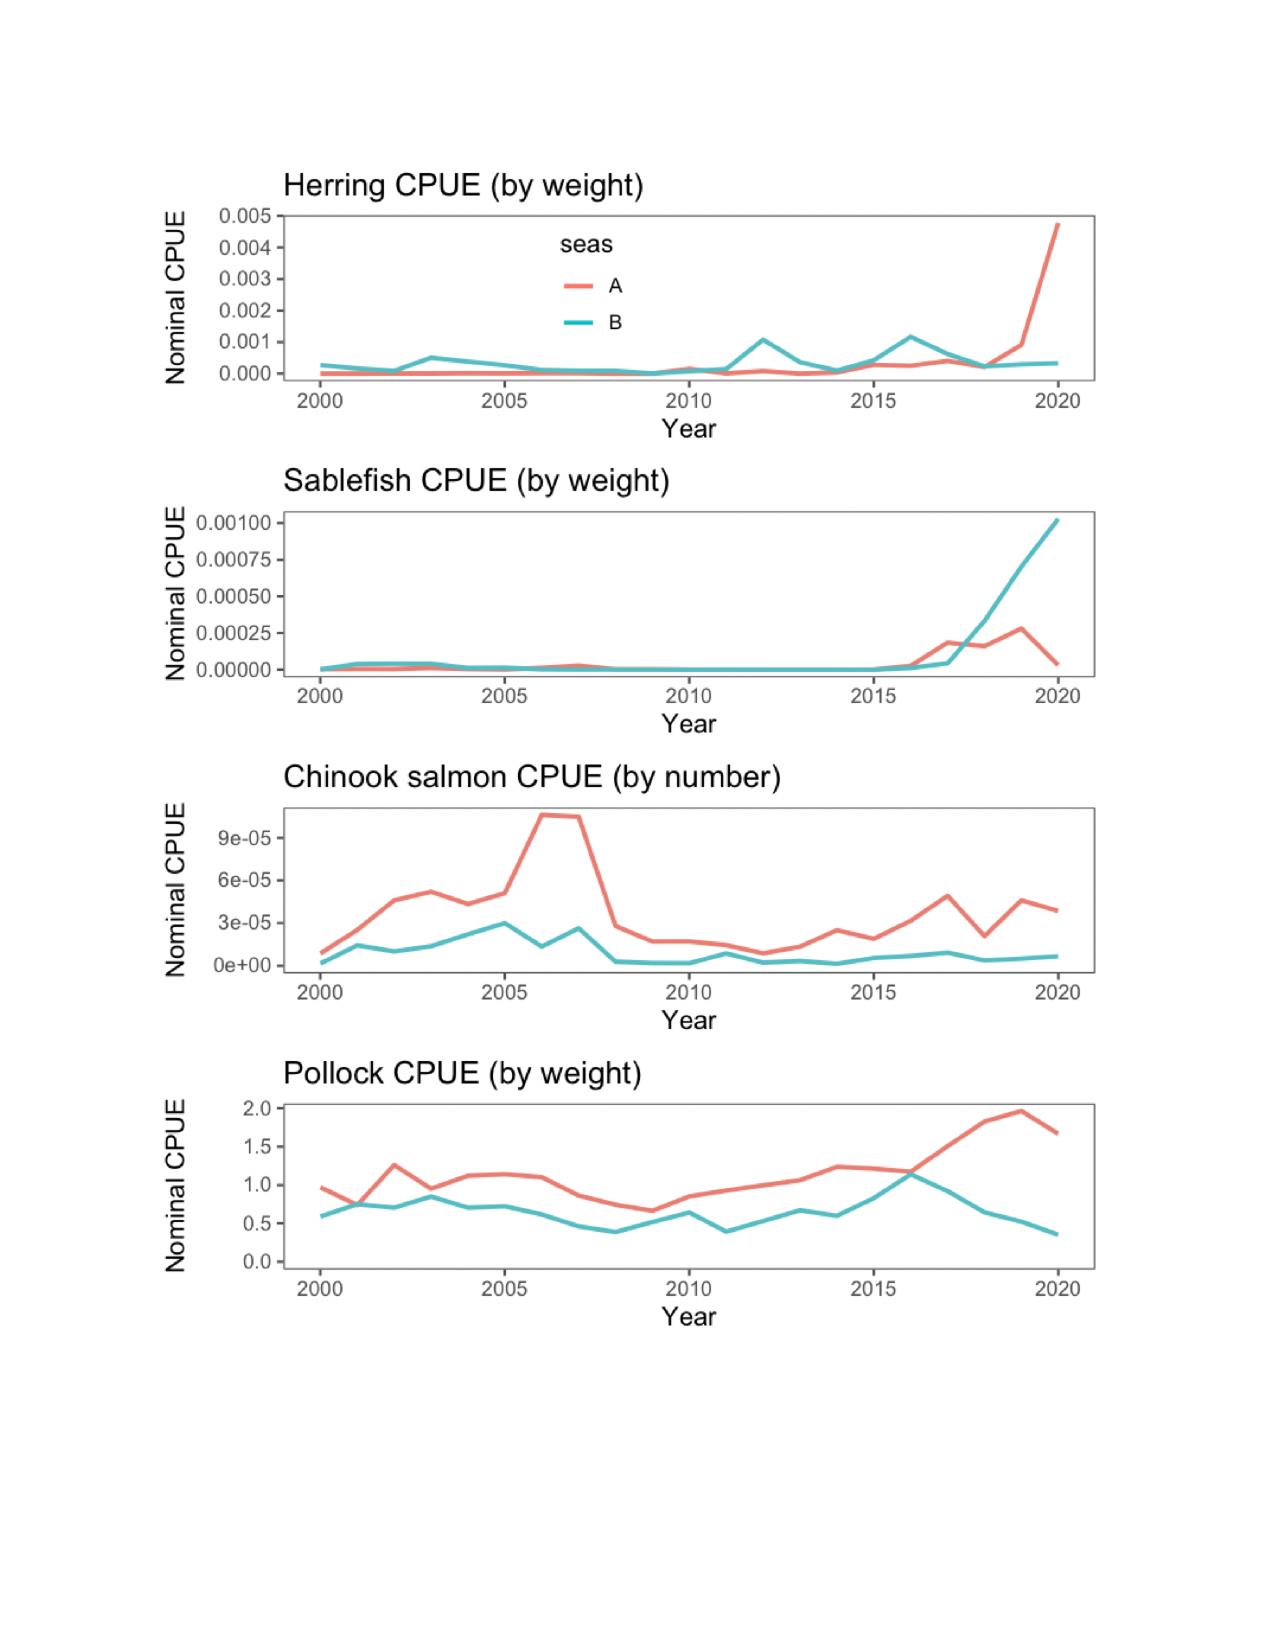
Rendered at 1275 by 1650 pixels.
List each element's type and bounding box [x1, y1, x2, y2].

picture [150, 150, 1125, 1337]
